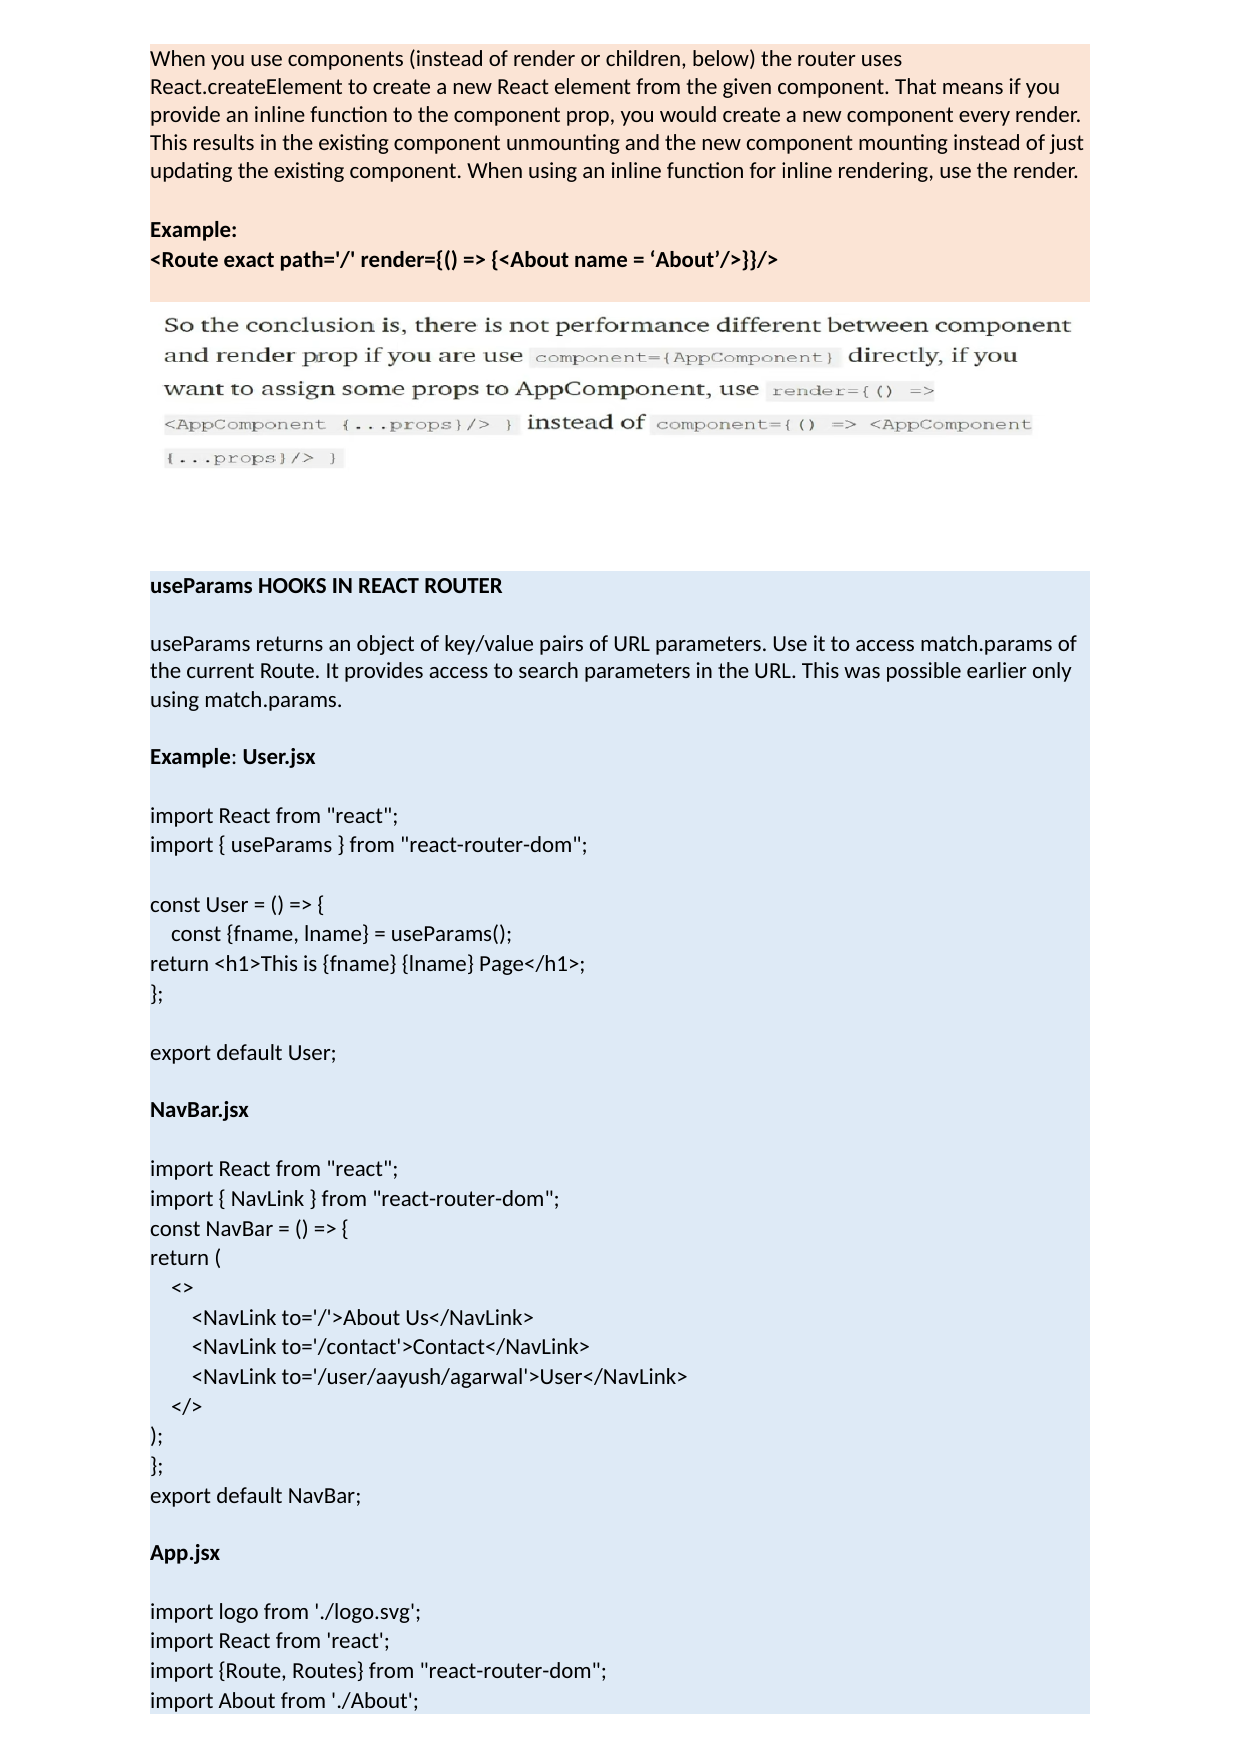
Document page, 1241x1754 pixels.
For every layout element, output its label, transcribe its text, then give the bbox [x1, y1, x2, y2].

subtitle useParams HOOKS IN REACT ROUTER [150, 571, 1090, 599]
text return <h1>This is {fname} {lname} Page</h1>; [150, 947, 1090, 977]
subtitle NavBar.jsx [150, 1095, 1090, 1123]
text import logo from './logo.svg'; [150, 1595, 1090, 1625]
text export default NavBar; [150, 1479, 1090, 1509]
text import React from "react"; [150, 1153, 1090, 1182]
text import { useParams } from "react-router-dom"; [150, 829, 1090, 858]
text const User = () => { [150, 888, 1090, 918]
text import About from './About'; [150, 1684, 1090, 1714]
text return ( [150, 1242, 1090, 1271]
text export default User; [150, 1037, 1090, 1066]
text }; [150, 977, 1090, 1007]
text const {fname, lname} = useParams(); [150, 918, 1090, 947]
picture [150, 302, 1091, 486]
text <> [150, 1271, 1090, 1301]
text <NavLink to='/contact'>Contact</NavLink> [150, 1331, 1090, 1360]
text ); [150, 1420, 1090, 1449]
subtitle useParams returns an object of key/value pairs of URL parameters. Use it to access match.params of the current Route. It provides access to search parameters in the URL. This was possible earlier only using match.params. [150, 629, 1090, 713]
text <Route exact path='/' render={() => {<About name = ‘About’/>}}/> [150, 243, 1090, 273]
text }; [150, 1449, 1090, 1479]
text import { NavLink } from "react-router-dom"; [150, 1182, 1090, 1212]
text Example: [150, 214, 1090, 243]
subtitle When you use components (instead of render or children, below) the router uses React.createElement to create a new React element from the given component. That means if you provide an inline function to the component prop, you would create a new component every render. This results in the existing component unmounting and the new component mounting instead of just updating the existing component. When using an inline function for inline rendering, use the render. [150, 44, 1090, 184]
subtitle App.jsx [150, 1538, 1090, 1566]
text import React from "react"; [150, 799, 1090, 829]
text const NavBar = () => { [150, 1212, 1090, 1242]
text <NavLink to='/'>About Us</NavLink> [150, 1301, 1090, 1331]
text import React from 'react'; [150, 1625, 1090, 1654]
text import {Route, Routes} from "react-router-dom"; [150, 1654, 1090, 1684]
text <NavLink to='/user/aayush/agarwal'>User</NavLink> [150, 1360, 1090, 1390]
subtitle Example: User.jsx [150, 742, 1090, 770]
text </> [150, 1390, 1090, 1420]
